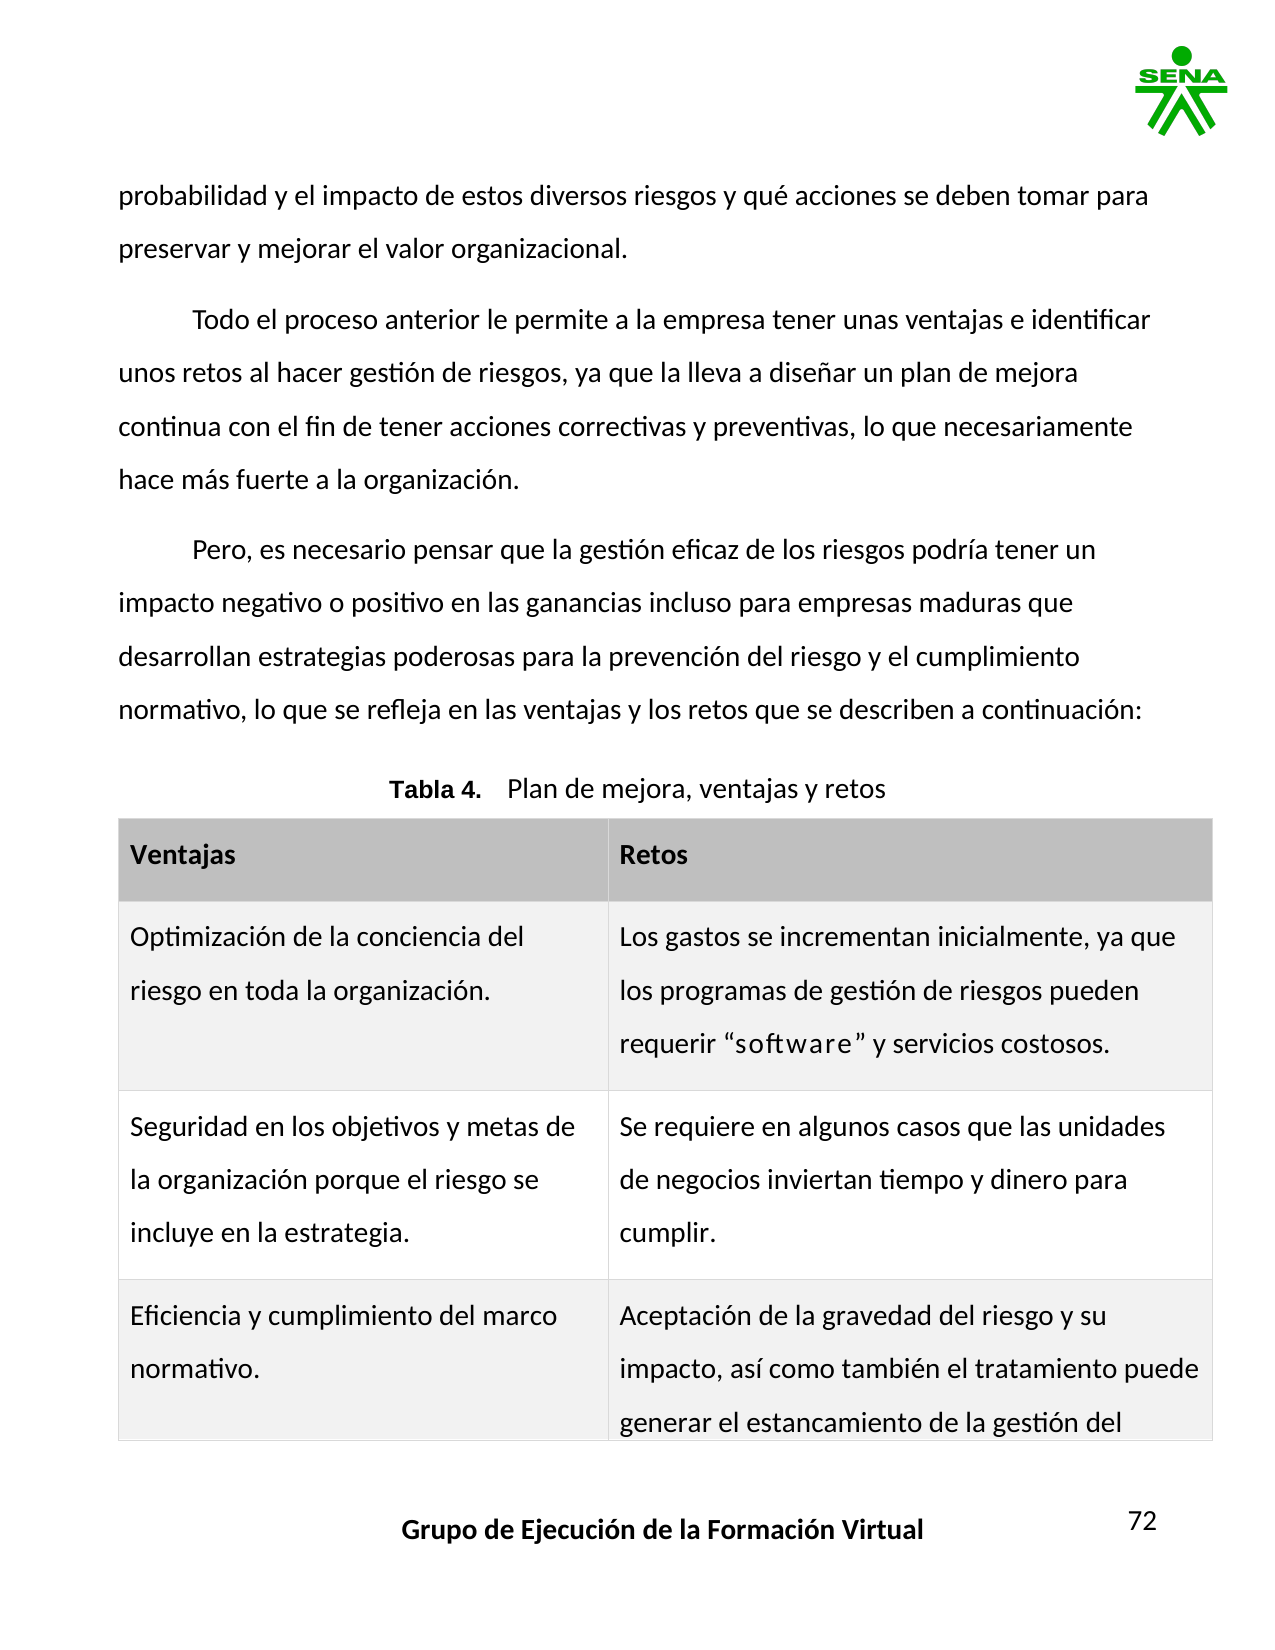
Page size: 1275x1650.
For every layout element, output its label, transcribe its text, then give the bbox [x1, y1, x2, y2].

table_cell Aceptación de la gravedad del riesgo y su impacto, así como también el tratamiento puede generar el estancamiento de la gestión del riesgo. [609, 1280, 1212, 1439]
text Plan de mejora, ventajas y retos [118, 770, 1157, 806]
picture [1135, 46, 1228, 136]
table_cell Optimización de la conciencia del riesgo en toda la organización. [119, 902, 608, 1090]
table_header Ventajas [119, 819, 608, 901]
table_cell Los gastos se incrementan inicialmente, ya que los programas de gestión de riesgos pueden requerir “software” y servicios costosos. [609, 902, 1212, 1090]
table_cell Seguridad en los objetivos y metas de la organización porque el riesgo se incluye en la estrategia. [119, 1091, 608, 1279]
table_cell Se requiere en algunos casos que las unidades de negocios inviertan tiempo y dinero para cumplir. [609, 1091, 1212, 1279]
table_cell Eficiencia y cumplimiento del marco normativo. [119, 1280, 608, 1439]
text Todo el proceso anterior le permite a la empresa tener unas ventajas e identificar unos retos al hacer gestión de riesgos, ya que la lleva a diseñar un plan de mejora continua con el fin de tener acciones correctivas y preventivas, lo que necesariamente hace más fuerte a la organización. [118, 301, 1157, 497]
text Pero, es necesario pensar que la gestión eficaz de los riesgos podría tener un impacto negativo o positivo en las ganancias incluso para empresas maduras que desarrollan estrategias poderosas para la prevención del riesgo y el cumplimiento normativo, lo que se refleja en las ventajas y los retos que se describen a continuación: [118, 531, 1157, 727]
table_header Retos [609, 819, 1212, 901]
